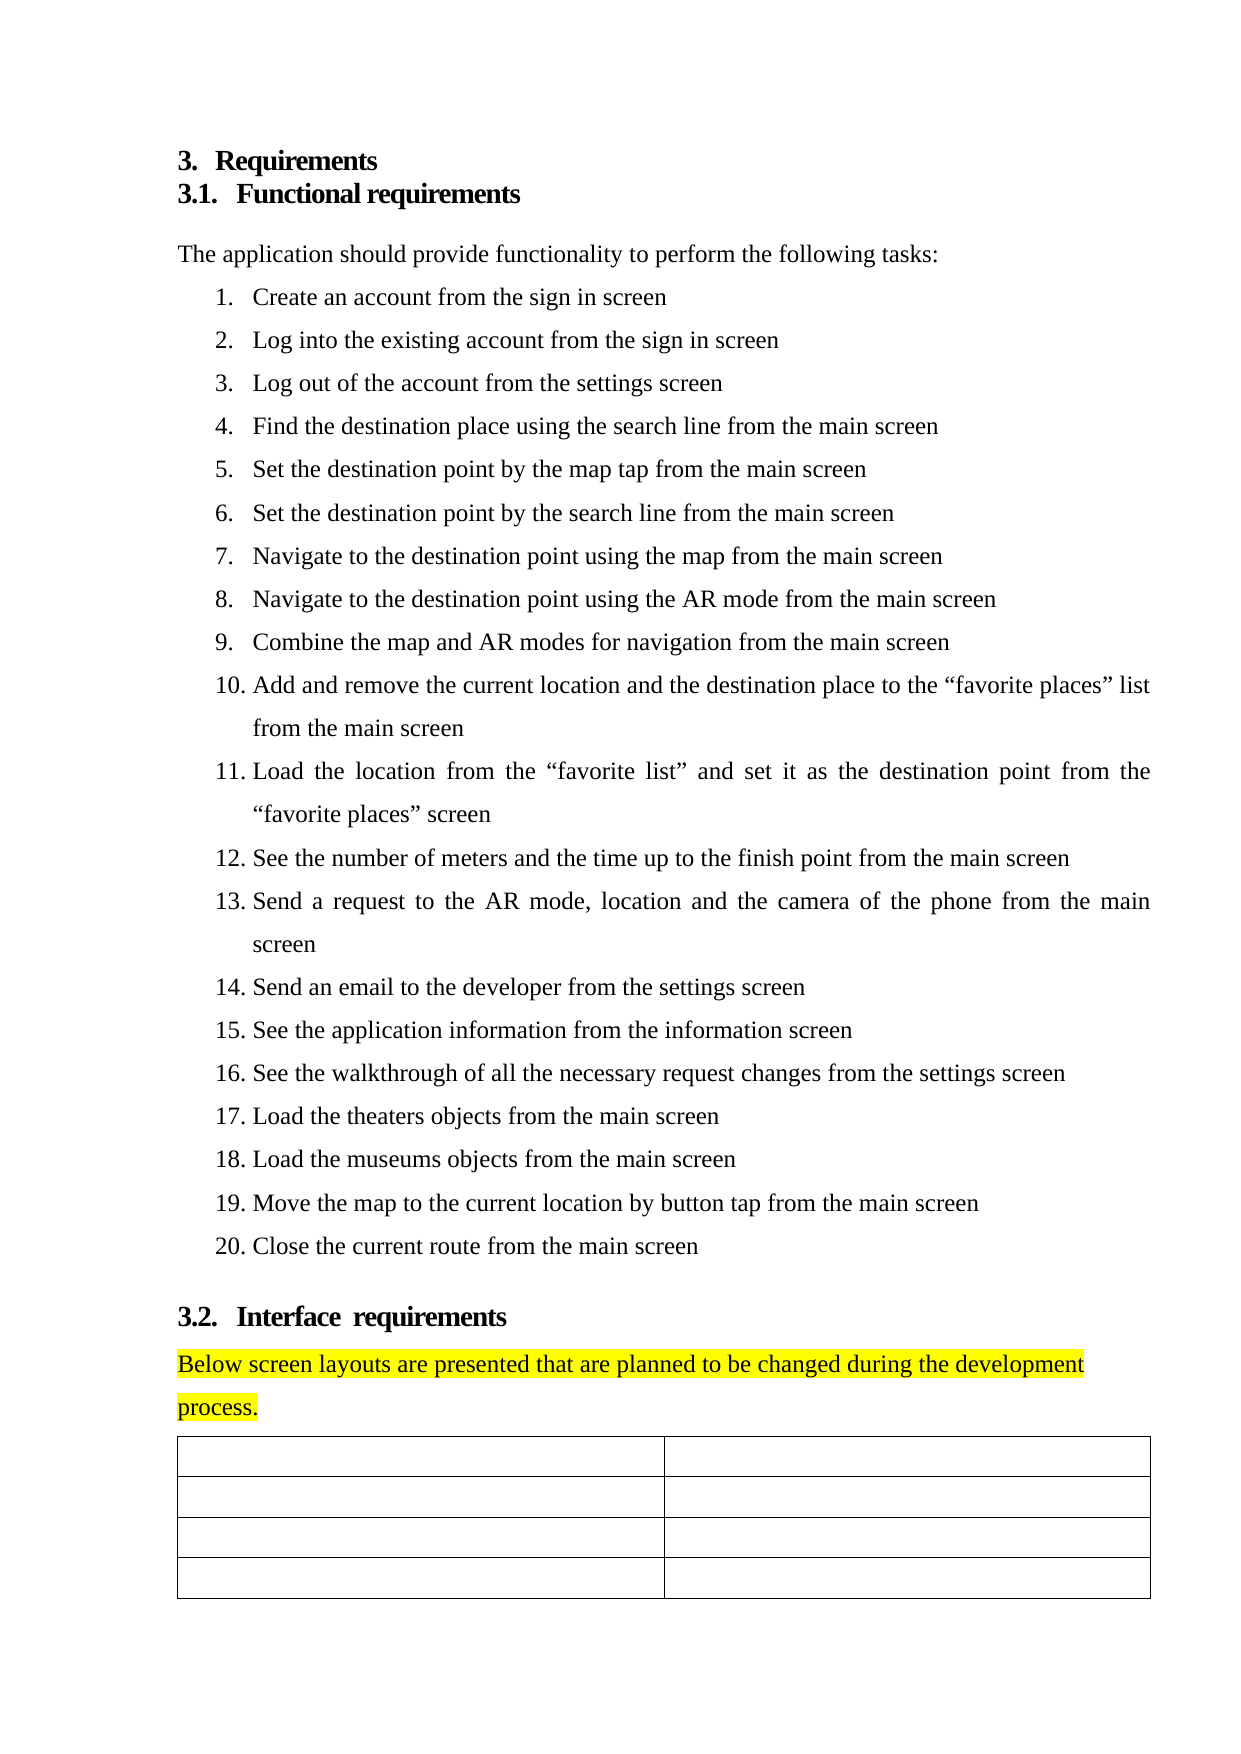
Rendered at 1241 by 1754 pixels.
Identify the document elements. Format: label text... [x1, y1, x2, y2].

table_cell [665, 1518, 1150, 1557]
list Create an account from the sign in screen [215, 282, 1152, 311]
title Interface requirements [177, 1299, 1152, 1332]
text The application should provide functionality to perform the following tasks: [177, 239, 1152, 268]
list Log out of the account from the settings screen [215, 368, 1152, 397]
list Set the destination point by the map tap from the main screen [215, 454, 1152, 483]
list Move the map to the current location by button tap from the main screen [215, 1188, 1152, 1216]
list Combine the map and AR modes for navigation from the main screen [215, 627, 1152, 656]
list See the walkthrough of all the necessary request changes from the settings screen [215, 1058, 1152, 1087]
table_cell [665, 1477, 1150, 1517]
table_cell [178, 1558, 664, 1598]
list Navigate to the destination point using the AR mode from the main screen [215, 584, 1152, 613]
table_header [665, 1437, 1150, 1476]
text Below screen layouts are presented that are planned to be changed during the development process. [177, 1349, 1152, 1421]
list Load the museums objects from the main screen [215, 1144, 1152, 1173]
title Requirements [177, 143, 1152, 177]
title Functional requirements [177, 177, 1152, 210]
list Close the current route from the main screen [215, 1231, 1152, 1259]
table_cell [178, 1477, 664, 1517]
list See the number of meters and the time up to the finish point from the main screen [215, 843, 1152, 871]
list Send a request to the AR mode, location and the camera of the phone from the main screen [215, 886, 1152, 958]
list Load the theaters objects from the main screen [215, 1101, 1152, 1130]
table_cell [665, 1558, 1150, 1598]
list Add and remove the current location and the destination place to the “favorite places” list from the main screen [215, 670, 1152, 742]
list Navigate to the destination point using the map from the main screen [215, 541, 1152, 569]
list Send an email to the developer from the settings screen [215, 972, 1152, 1001]
table_header [178, 1437, 664, 1476]
list See the application information from the information screen [215, 1015, 1152, 1044]
list Log into the existing account from the sign in screen [215, 325, 1152, 354]
list Load the location from the “favorite list” and set it as the destination point from the “favorite places” screen [215, 756, 1152, 828]
list Find the destination place using the search line from the main screen [215, 411, 1152, 440]
list Set the destination point by the search line from the main screen [215, 498, 1152, 526]
table_cell [178, 1518, 664, 1557]
